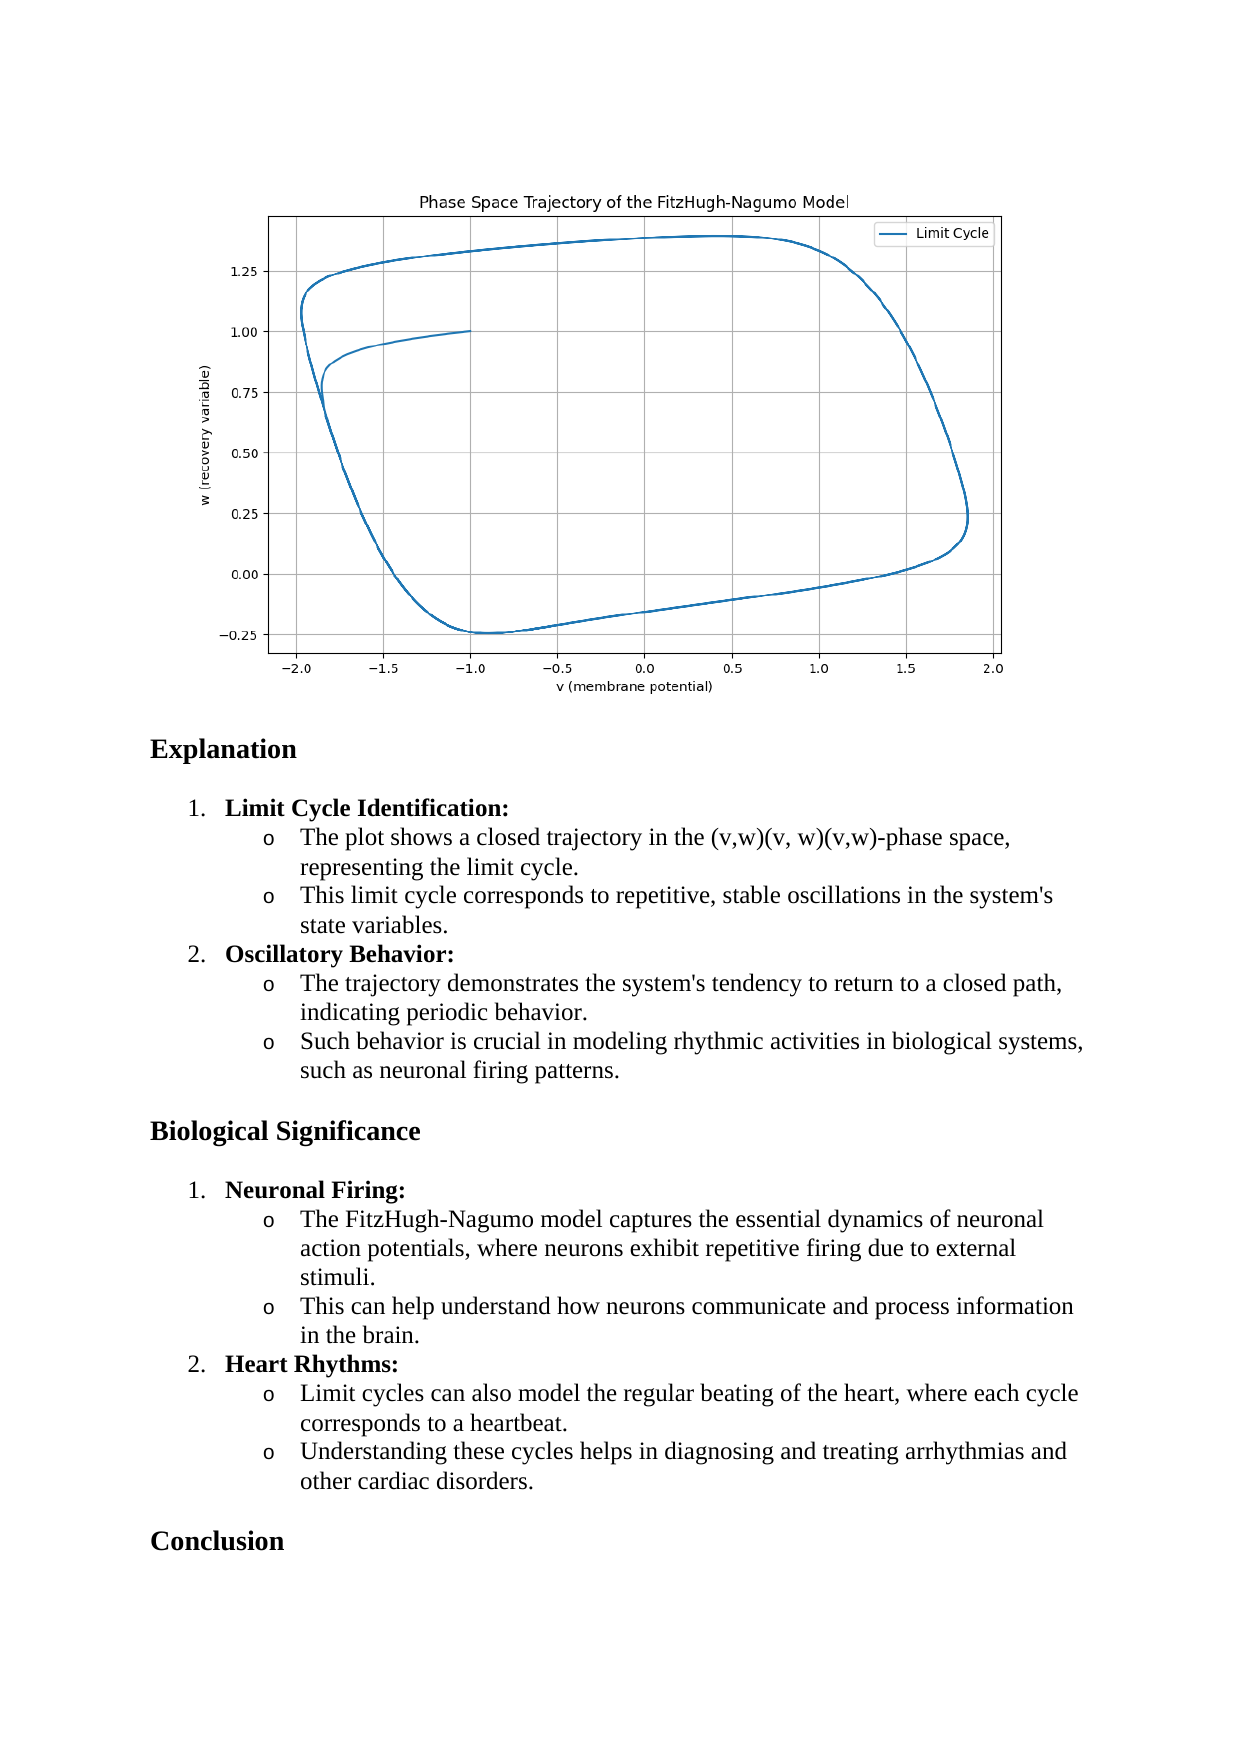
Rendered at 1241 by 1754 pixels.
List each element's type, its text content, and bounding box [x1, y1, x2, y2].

list The FitzHugh-Nagumo model captures the essential dynamics of neuronal action potentials, where neurons exhibit repetitive firing due to external stimuli. [262, 1204, 1090, 1291]
text Conclusion [150, 1524, 1090, 1556]
picture [150, 150, 1091, 703]
text Explanation [150, 732, 1090, 764]
list Understanding these cycles helps in diagnosing and treating arrhythmias and other cardiac disorders. [262, 1436, 1090, 1495]
list Oscillatory Behavior: [187, 939, 1090, 968]
list Limit Cycle Identification: [187, 793, 1090, 822]
list This can help understand how neurons communicate and process information in the brain. [262, 1291, 1090, 1349]
list The plot shows a closed trajectory in the (v,w)(v, w)(v,w)-phase space, representing the limit cycle. [262, 822, 1090, 881]
list This limit cycle corresponds to repetitive, stable oscillations in the system's state variables. [262, 881, 1090, 939]
list The trajectory demonstrates the system's tendency to return to a closed path, indicating periodic behavior. [262, 968, 1090, 1026]
text Biological Significance [150, 1113, 1090, 1146]
list Heart Rhythms: [187, 1349, 1090, 1378]
list Such behavior is crucial in modeling rhythmic activities in biological systems, such as neuronal firing patterns. [262, 1026, 1090, 1084]
list Neuronal Firing: [187, 1175, 1090, 1204]
list Limit cycles can also model the regular beating of the heart, where each cycle corresponds to a heartbeat. [262, 1378, 1090, 1436]
